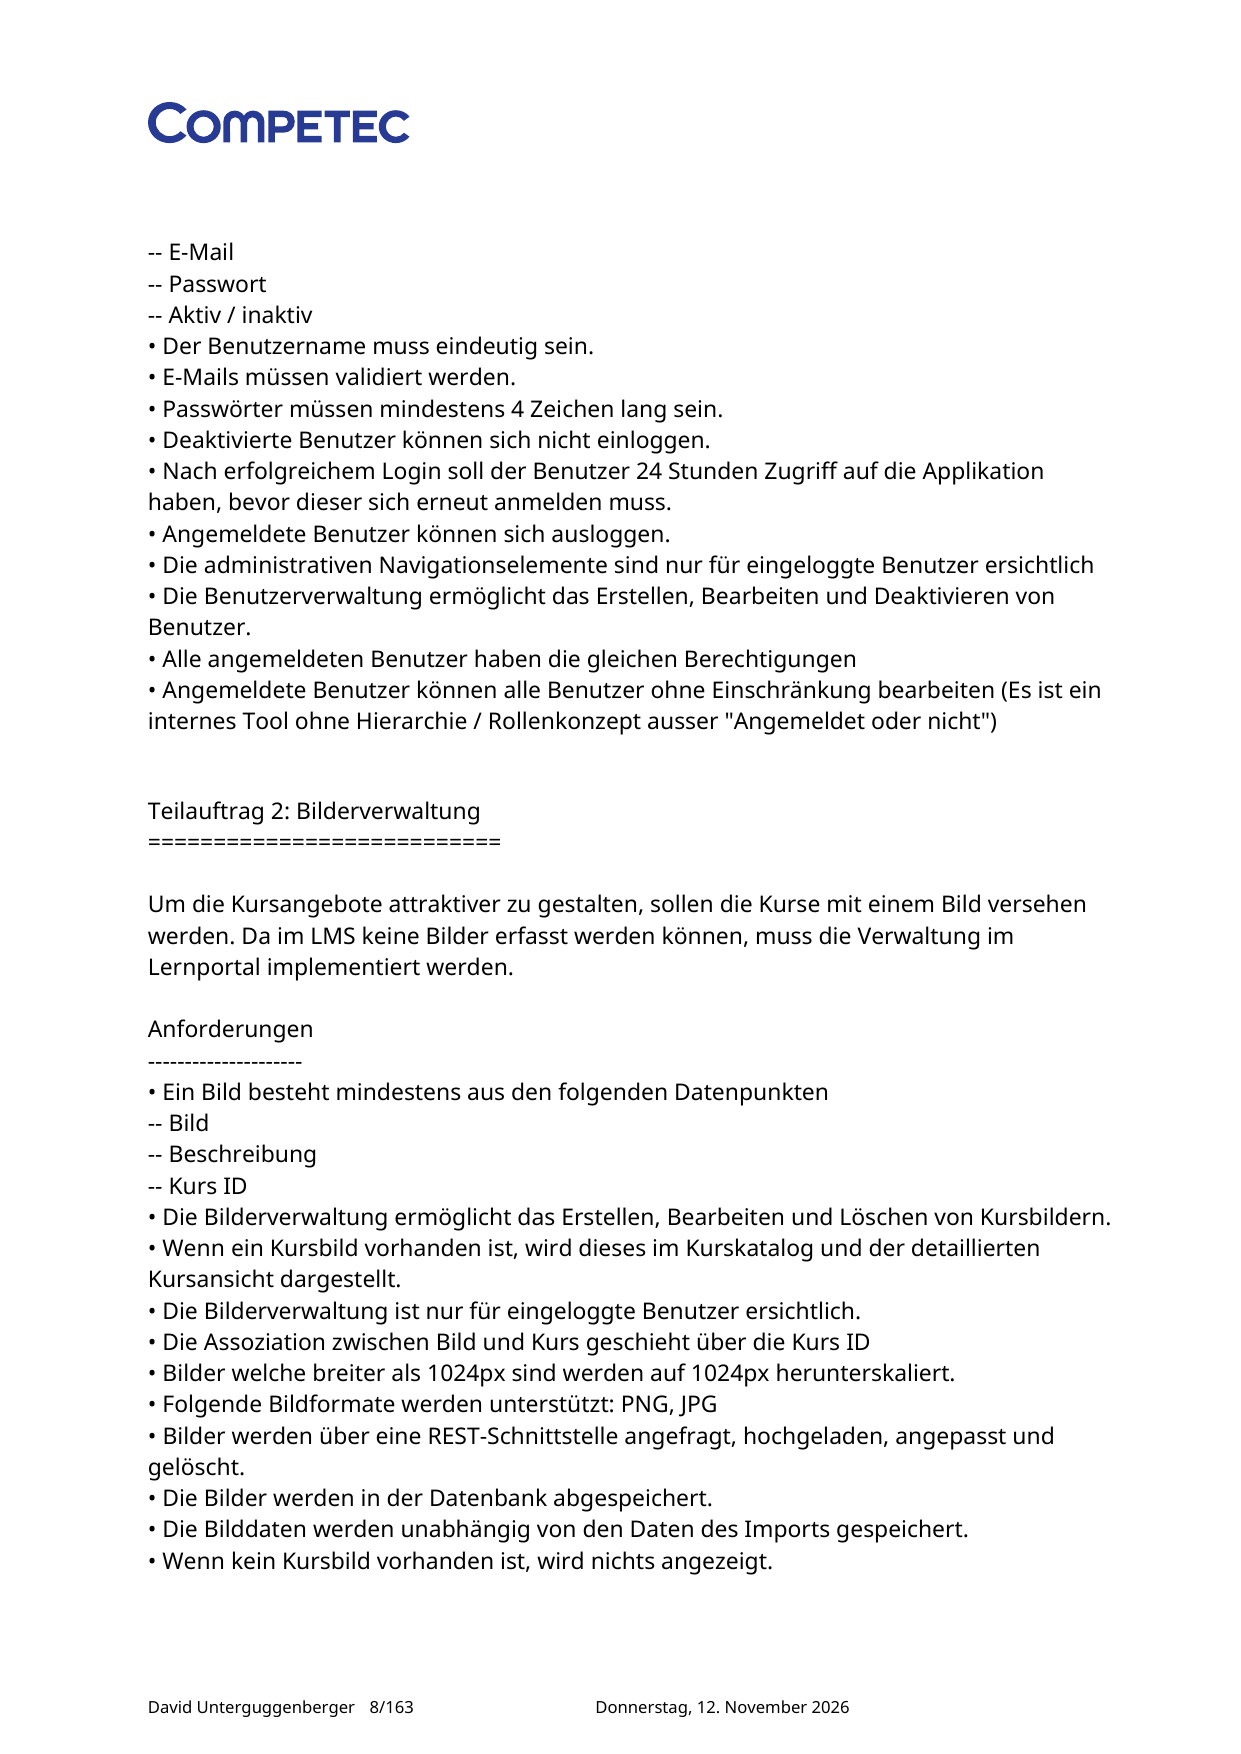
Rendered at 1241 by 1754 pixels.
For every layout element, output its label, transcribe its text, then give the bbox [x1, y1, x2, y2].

text • Nach erfolgreichem Login soll der Benutzer 24 Stunden Zugriff auf die Applikation haben, bevor dieser sich erneut anmelden muss. [148, 455, 1122, 517]
text • Wenn ein Kursbild vorhanden ist, wird dieses im Kurskatalog und der detaillierten Kursansicht dargestellt. [148, 1232, 1122, 1294]
text • Die Bilderverwaltung ist nur für eingeloggte Benutzer ersichtlich. [148, 1294, 1122, 1326]
text • Alle angemeldeten Benutzer haben die gleichen Berechtigungen [148, 642, 1122, 674]
text • Ein Bild besteht mindestens aus den folgenden Datenpunkten [148, 1076, 1122, 1107]
text -- Aktiv / inaktiv [148, 299, 1122, 330]
subtitle Teilauftrag 2: Bilderverwaltung [148, 794, 1122, 826]
text • Der Benutzername muss eindeutig sein. [148, 330, 1122, 361]
text Anforderungen [148, 1013, 1122, 1044]
text • E-Mails müssen validiert werden. [148, 361, 1122, 392]
text • Angemeldete Benutzer können alle Benutzer ohne Einschränkung bearbeiten (Es ist ein internes Tool ohne Hierarchie / Rollenkonzept ausser "Angemeldet oder nicht") [148, 674, 1122, 736]
text =========================== [148, 826, 1122, 857]
text -- E-Mail [148, 236, 1122, 267]
text • Die Bilderverwaltung ermöglicht das Erstellen, Bearbeiten und Löschen von Kursbildern. [148, 1201, 1122, 1232]
text • Die Assoziation zwischen Bild und Kurs geschieht über die Kurs ID [148, 1326, 1122, 1357]
text • Bilder welche breiter als 1024px sind werden auf 1024px herunterskaliert. [148, 1357, 1122, 1388]
text • Die administrativen Navigationselemente sind nur für eingeloggte Benutzer ersichtlich [148, 549, 1122, 580]
text -- Bild [148, 1107, 1122, 1138]
text • Die Bilder werden in der Datenbank abgespeichert. [148, 1482, 1122, 1513]
text • Die Benutzerverwaltung ermöglicht das Erstellen, Bearbeiten und Deaktivieren von Benutzer. [148, 580, 1122, 642]
text • Angemeldete Benutzer können sich ausloggen. [148, 517, 1122, 549]
text -- Beschreibung [148, 1138, 1122, 1169]
text • Bilder werden über eine REST-Schnittstelle angefragt, hochgeladen, angepasst und gelöscht. [148, 1419, 1122, 1482]
text • Wenn kein Kursbild vorhanden ist, wird nichts angezeigt. [148, 1544, 1122, 1576]
text -- Kurs ID [148, 1169, 1122, 1201]
text --------------------- [148, 1044, 1122, 1076]
text • Folgende Bildformate werden unterstützt: PNG, JPG [148, 1388, 1122, 1419]
text Um die Kursangebote attraktiver zu gestalten, sollen die Kurse mit einem Bild versehen werden. Da im LMS keine Bilder erfasst werden können, muss die Verwaltung im Lernportal implementiert werden. [148, 888, 1122, 982]
text -- Passwort [148, 267, 1122, 299]
text • Die Bilddaten werden unabhängig von den Daten des Imports gespeichert. [148, 1513, 1122, 1544]
text • Passwörter müssen mindestens 4 Zeichen lang sein. [148, 392, 1122, 424]
text • Deaktivierte Benutzer können sich nicht einloggen. [148, 424, 1122, 455]
